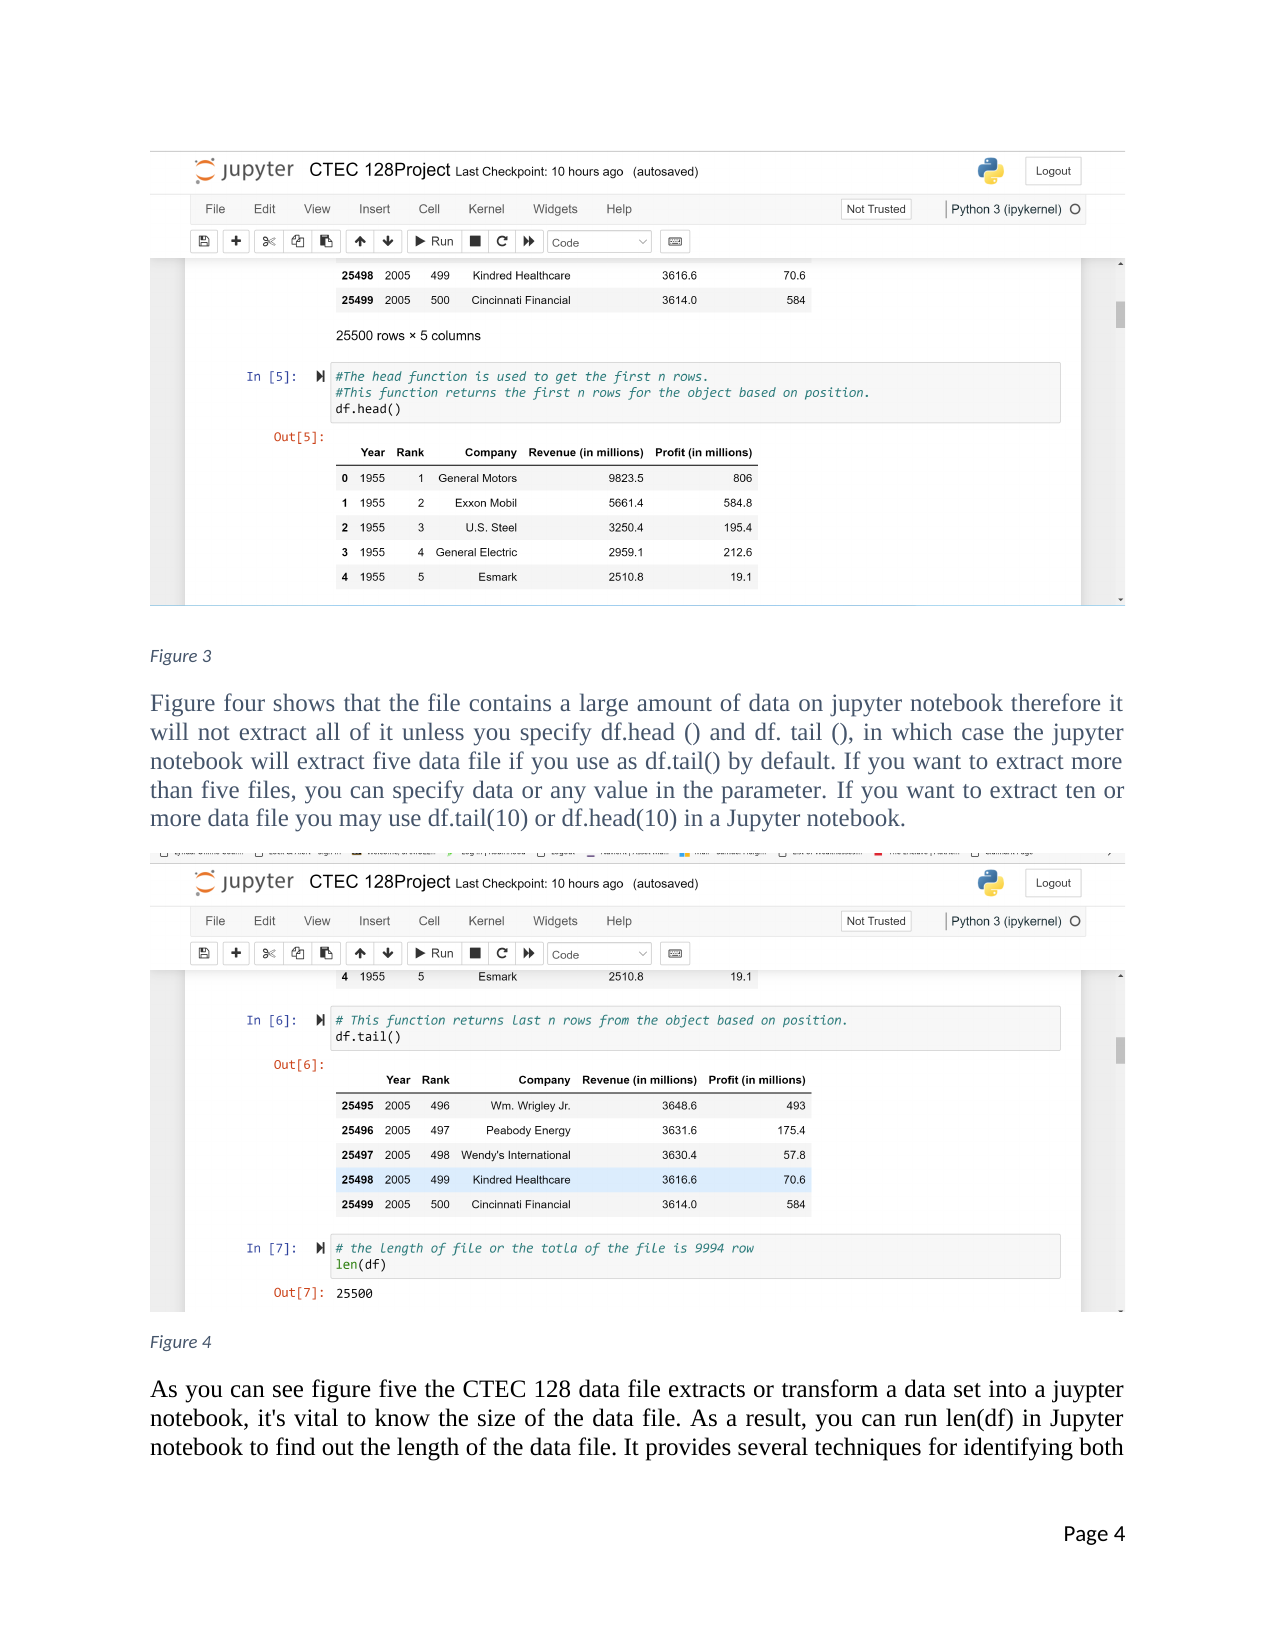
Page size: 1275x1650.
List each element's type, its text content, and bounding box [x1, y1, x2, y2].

text Figure 4 [150, 1330, 1125, 1353]
text Figure 3 [150, 645, 1125, 668]
picture [150, 150, 1125, 606]
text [150, 1374, 1125, 1460]
text Figure four shows that the file contains a large amount of data on jupyter notebook therefore it will not extract all of it unless you specify df.head () and df. tail (), in which case the jupyter notebook will extract five data file if you use as df.tail() by default. If you want to extract more than five files, you can specify data or any value in the parameter. If you want to extract ten or more data file you may use df.tail(10) or df.head(10) in a Jupyter notebook. [150, 688, 1125, 832]
picture [150, 853, 1125, 1312]
